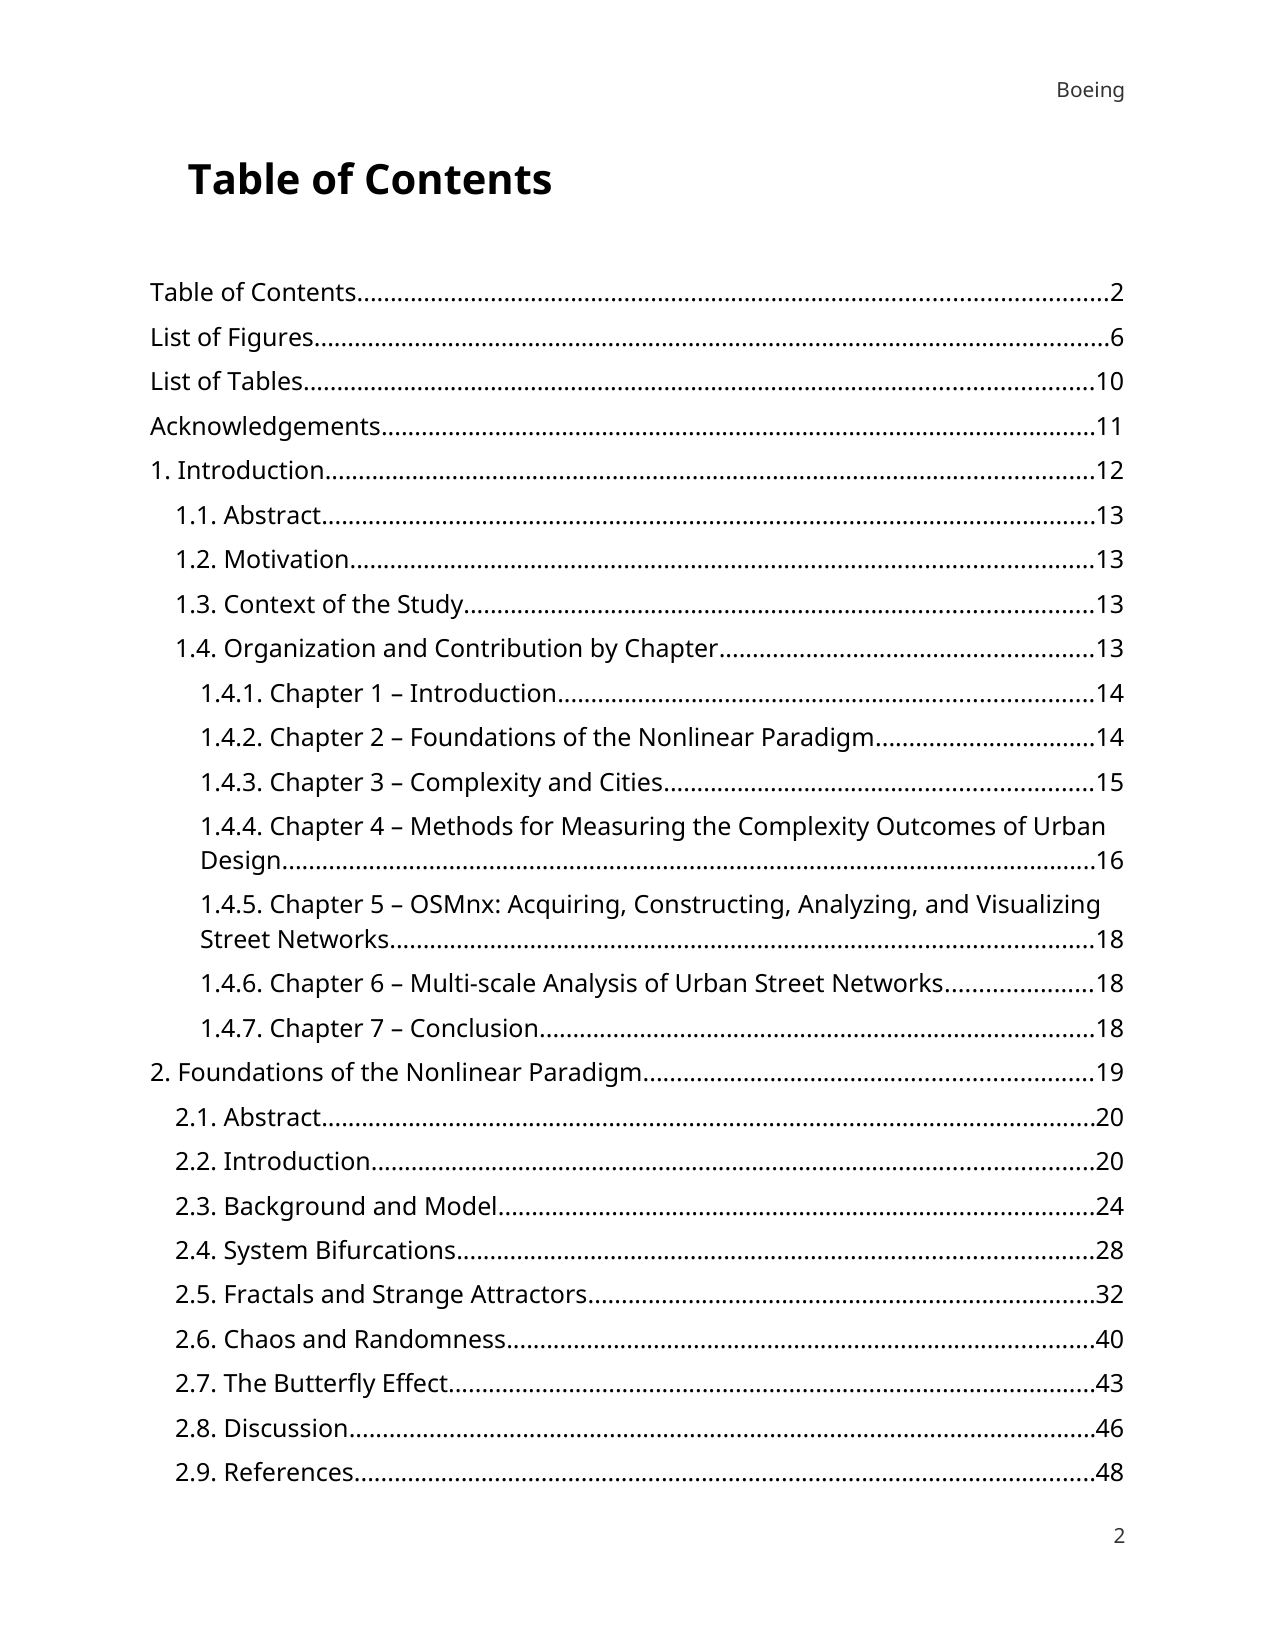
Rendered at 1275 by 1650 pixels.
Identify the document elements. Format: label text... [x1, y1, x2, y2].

text 2. Foundations of the Nonlinear Paradigm 19 [150, 1055, 1125, 1089]
text 1.4.2. Chapter 2 – Foundations of the Nonlinear Paradigm 14 [200, 720, 1125, 754]
text Acknowledgements 11 [150, 408, 1125, 442]
text 1.4.7. Chapter 7 – Conclusion 18 [200, 1010, 1125, 1044]
text 1. Introduction 12 [150, 453, 1125, 487]
text 1.4.3. Chapter 3 – Complexity and Cities 15 [200, 764, 1125, 798]
text 2.1. Abstract 20 [175, 1099, 1125, 1133]
text 1.4. Organization and Contribution by Chapter 13 [175, 631, 1125, 665]
text 1.3. Context of the Study 13 [175, 586, 1125, 620]
text List of Figures 6 [150, 319, 1125, 353]
text 2.7. The Butterfly Effect 43 [175, 1366, 1125, 1400]
text 2.6. Chaos and Randomness 40 [175, 1322, 1125, 1356]
text 1.4.4. Chapter 4 – Methods for Measuring the Complexity Outcomes of Urban Design 16 [200, 809, 1125, 877]
text 1.2. Motivation 13 [175, 542, 1125, 576]
subtitle Table of Contents [187, 150, 1125, 207]
text Table of Contents 2 [150, 275, 1125, 309]
text 1.1. Abstract 13 [175, 497, 1125, 531]
text 2.4. System Bifurcations 28 [175, 1233, 1125, 1267]
text 2.9. References 48 [175, 1455, 1125, 1489]
text 2.8. Discussion 46 [175, 1411, 1125, 1444]
text 2.5. Fractals and Strange Attractors 32 [175, 1277, 1125, 1311]
text 1.4.1. Chapter 1 – Introduction 14 [200, 675, 1125, 709]
text 1.4.6. Chapter 6 – Multi-scale Analysis of Urban Street Networks 18 [200, 966, 1125, 1000]
text 2.3. Background and Model 24 [175, 1188, 1125, 1222]
text 1.4.5. Chapter 5 – OSMnx: Acquiring, Constructing, Analyzing, and Visualizing Street Networks 18 [200, 887, 1125, 955]
text 2.2. Introduction 20 [175, 1144, 1125, 1178]
text List of Tables 10 [150, 364, 1125, 398]
